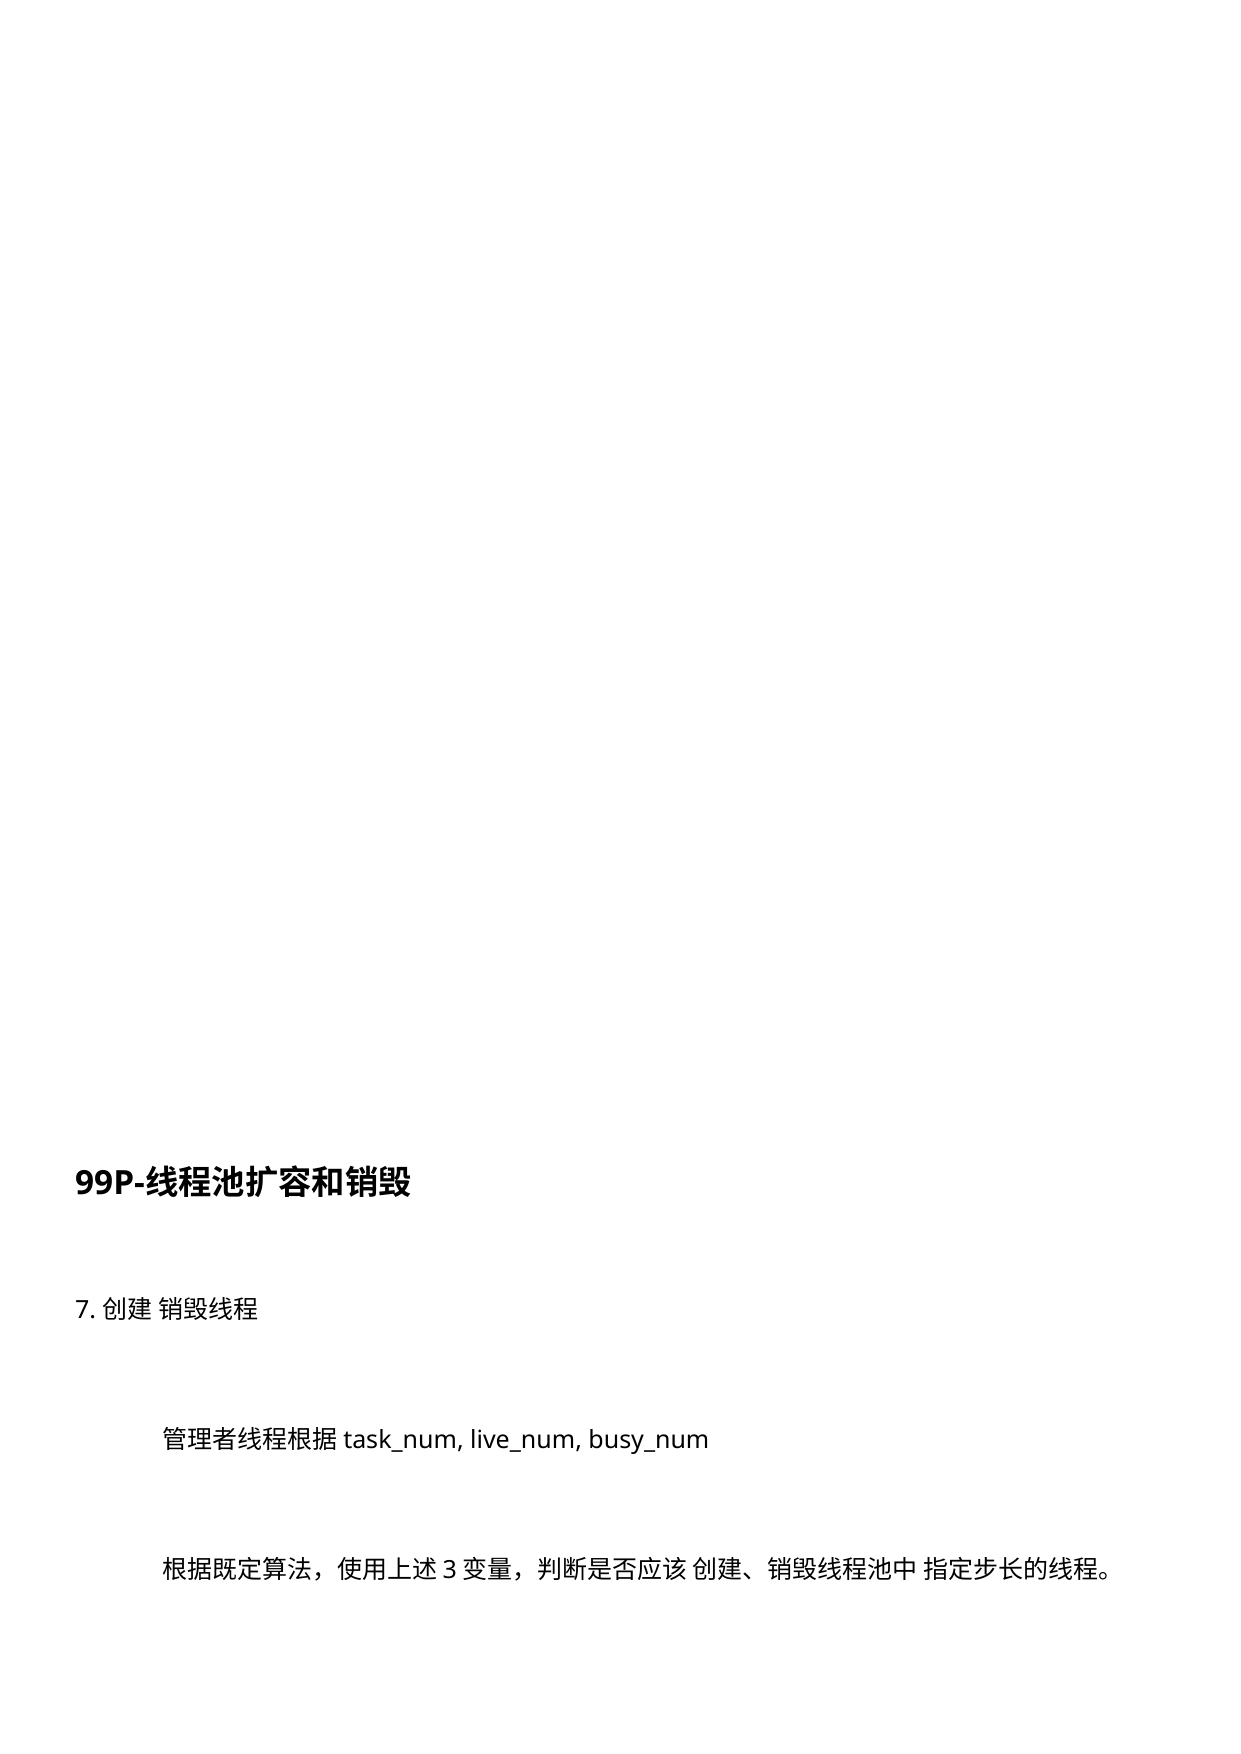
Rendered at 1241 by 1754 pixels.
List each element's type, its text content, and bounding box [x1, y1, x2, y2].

text 根据既定算法，使用上述3变量，判断是否应该 创建、销毁线程池中 指定步长的线程。 [75, 1535, 1165, 1600]
text 管理者线程根据 task_num, live_num, busy_num [75, 1405, 1165, 1470]
subtitle 99P-线程池扩容和销毁 [75, 1148, 1165, 1213]
text 7. 创建 销毁线程 [75, 1275, 1165, 1340]
